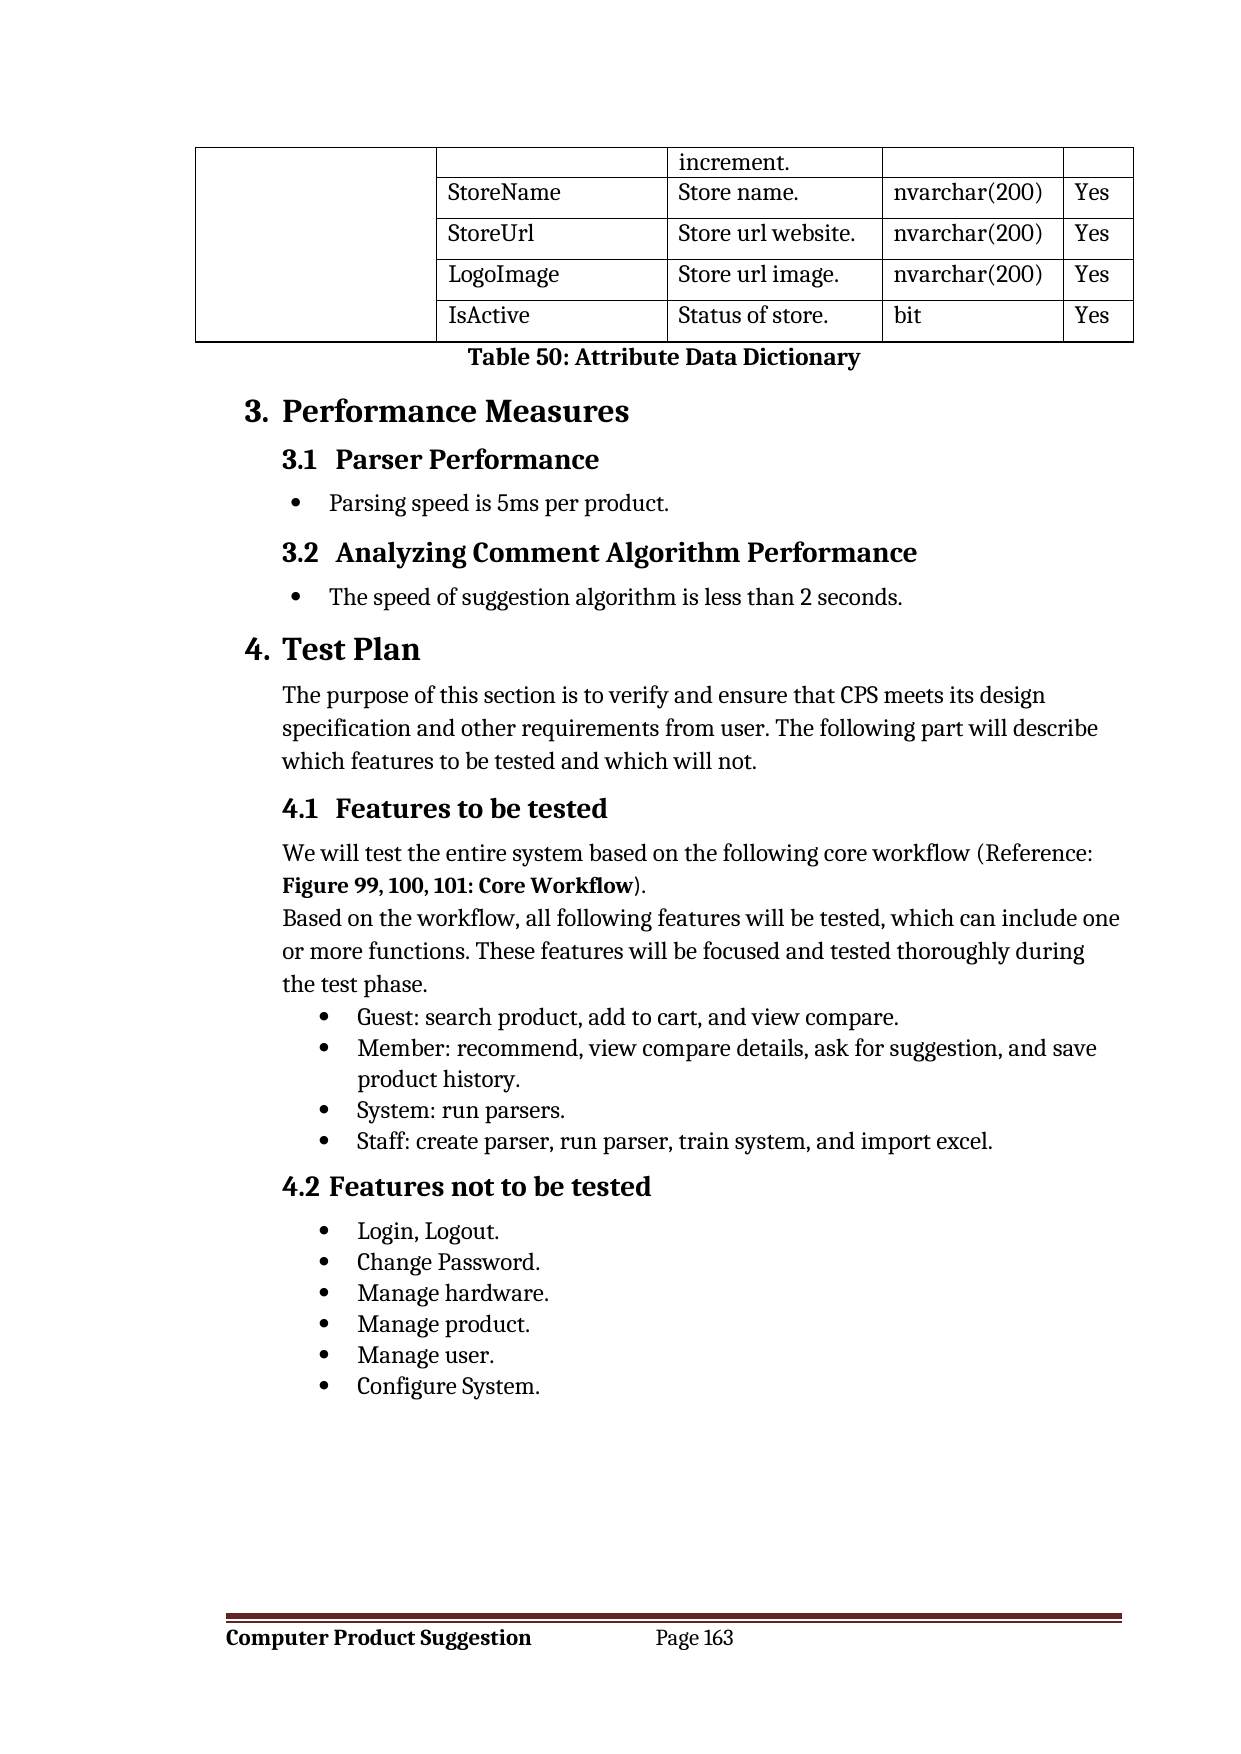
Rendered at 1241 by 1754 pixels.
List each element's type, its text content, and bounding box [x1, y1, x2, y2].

text The purpose of this section is to verify and ensure that CPS meets its design specification and other requirements from user. The following part will describe which features to be tested and which will not. [282, 681, 1122, 776]
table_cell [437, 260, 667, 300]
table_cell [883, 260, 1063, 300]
subtitle Performance Measures [244, 392, 1122, 430]
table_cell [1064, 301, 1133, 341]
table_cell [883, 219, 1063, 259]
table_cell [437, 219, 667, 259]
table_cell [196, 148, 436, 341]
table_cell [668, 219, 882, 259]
list Login, Logout. [319, 1217, 1122, 1245]
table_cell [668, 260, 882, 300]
list Guest: search product, add to cart, and view compare. [319, 1003, 1122, 1032]
text Table 50: Attribute Data Dictionary [207, 343, 1122, 371]
list System: run parsers. [319, 1096, 1122, 1125]
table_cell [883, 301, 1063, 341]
list Member: recommend, view compare details, ask for suggestion, and save product history. [319, 1034, 1122, 1094]
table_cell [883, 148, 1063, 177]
list Staff: create parser, run parser, train system, and import excel. [319, 1127, 1122, 1156]
list Configure System. [319, 1372, 1122, 1401]
list Parsing speed is 5ms per product. [291, 489, 1122, 518]
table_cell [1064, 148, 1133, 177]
subtitle Features not to be tested [282, 1171, 1122, 1204]
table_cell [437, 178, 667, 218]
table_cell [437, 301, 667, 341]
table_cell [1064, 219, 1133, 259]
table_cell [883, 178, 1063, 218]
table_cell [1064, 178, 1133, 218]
subtitle Features to be tested [282, 793, 1122, 826]
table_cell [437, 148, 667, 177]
list Manage hardware. [319, 1279, 1122, 1307]
list Change Password. [319, 1248, 1122, 1276]
text Based on the workflow, all following features will be tested, which can include one or more functions. These features will be focused and tested thoroughly during the test phase. [282, 904, 1122, 999]
list Manage user. [319, 1341, 1122, 1369]
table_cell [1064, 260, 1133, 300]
list The speed of suggestion algorithm is less than 2 seconds. [291, 583, 1122, 611]
list Manage product. [319, 1310, 1122, 1338]
subtitle Parser Performance [282, 443, 1122, 476]
subtitle Analyzing Comment Algorithm Performance [282, 537, 1122, 570]
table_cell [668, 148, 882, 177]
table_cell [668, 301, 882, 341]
subtitle Test Plan [244, 630, 1122, 669]
text We will test the entire system based on the following core workflow (Reference: Figure 99, 100, 101: Core Workflow). [282, 839, 1122, 900]
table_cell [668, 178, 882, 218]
